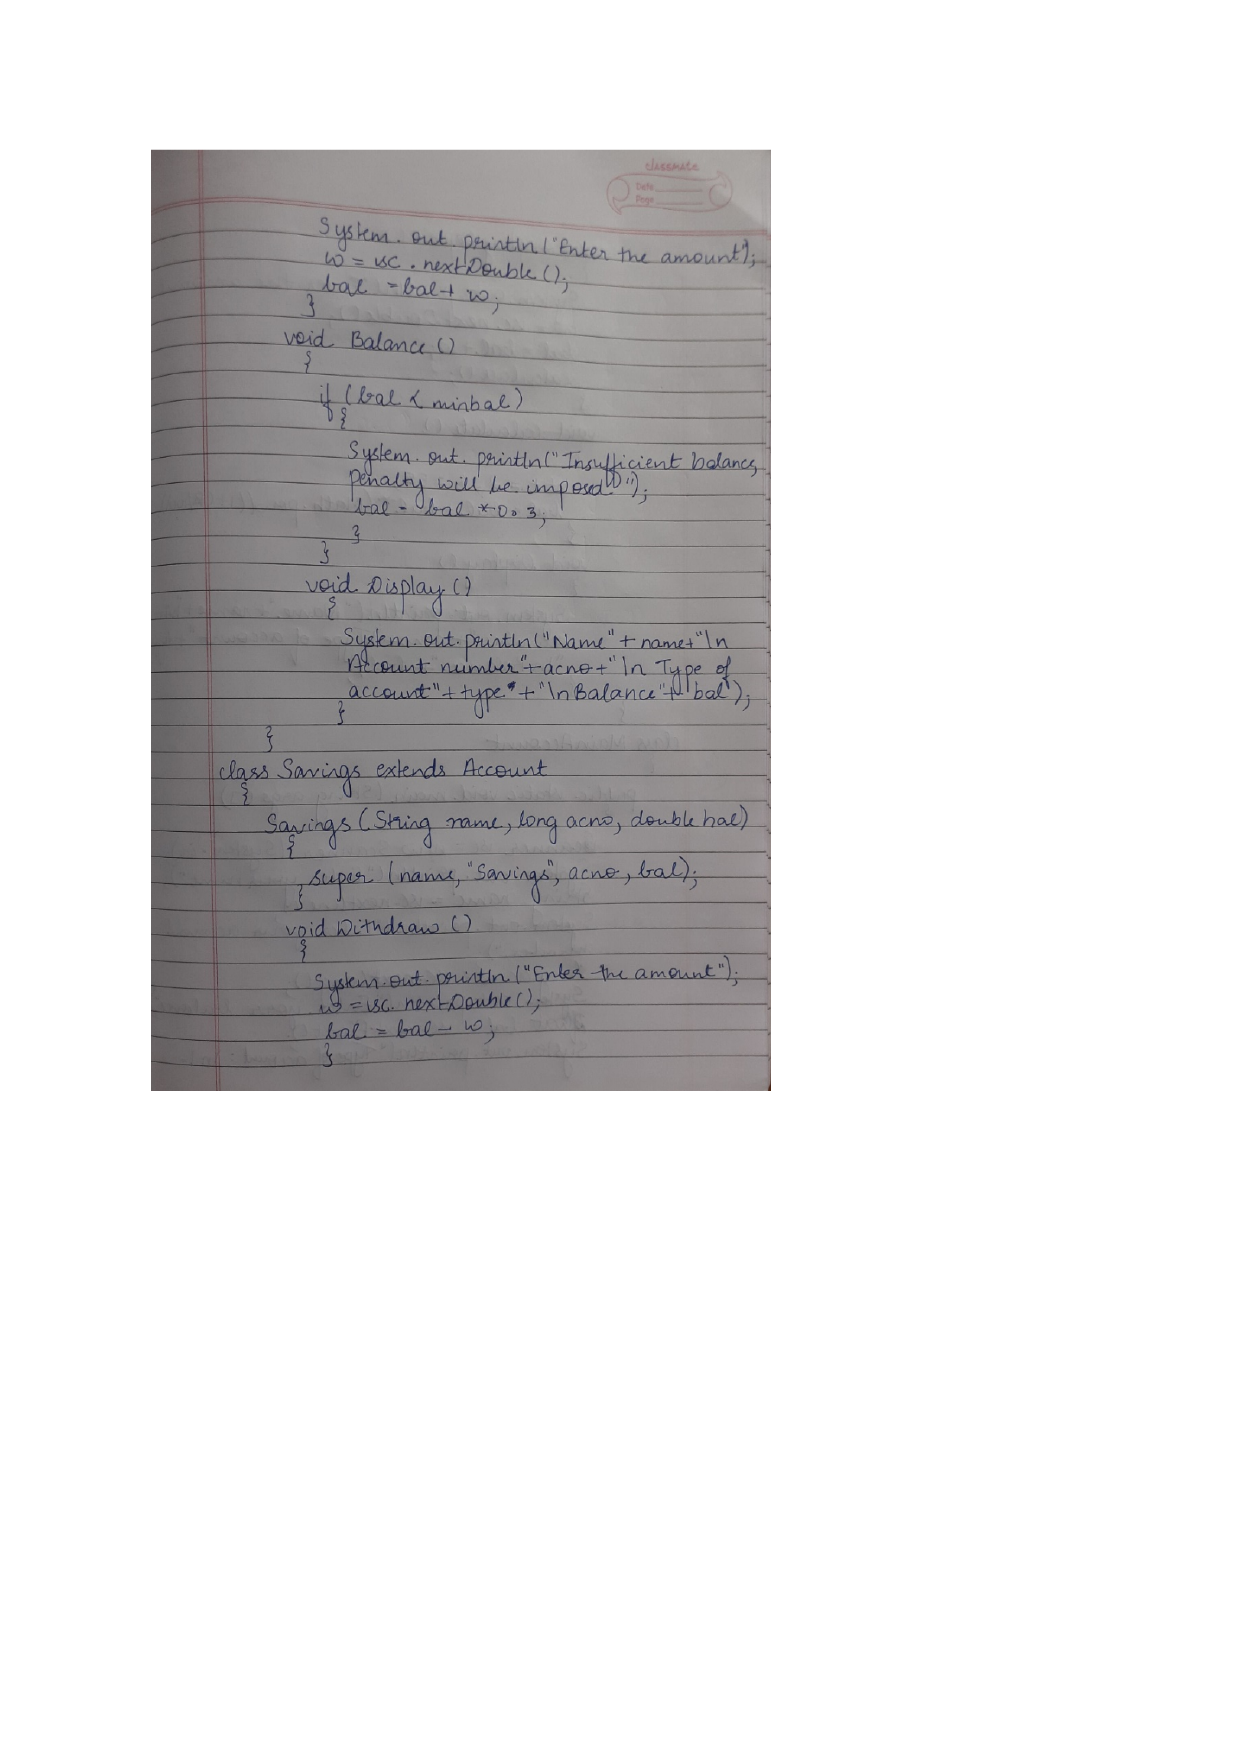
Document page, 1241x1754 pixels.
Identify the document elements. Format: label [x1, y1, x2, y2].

picture [151, 151, 771, 1091]
